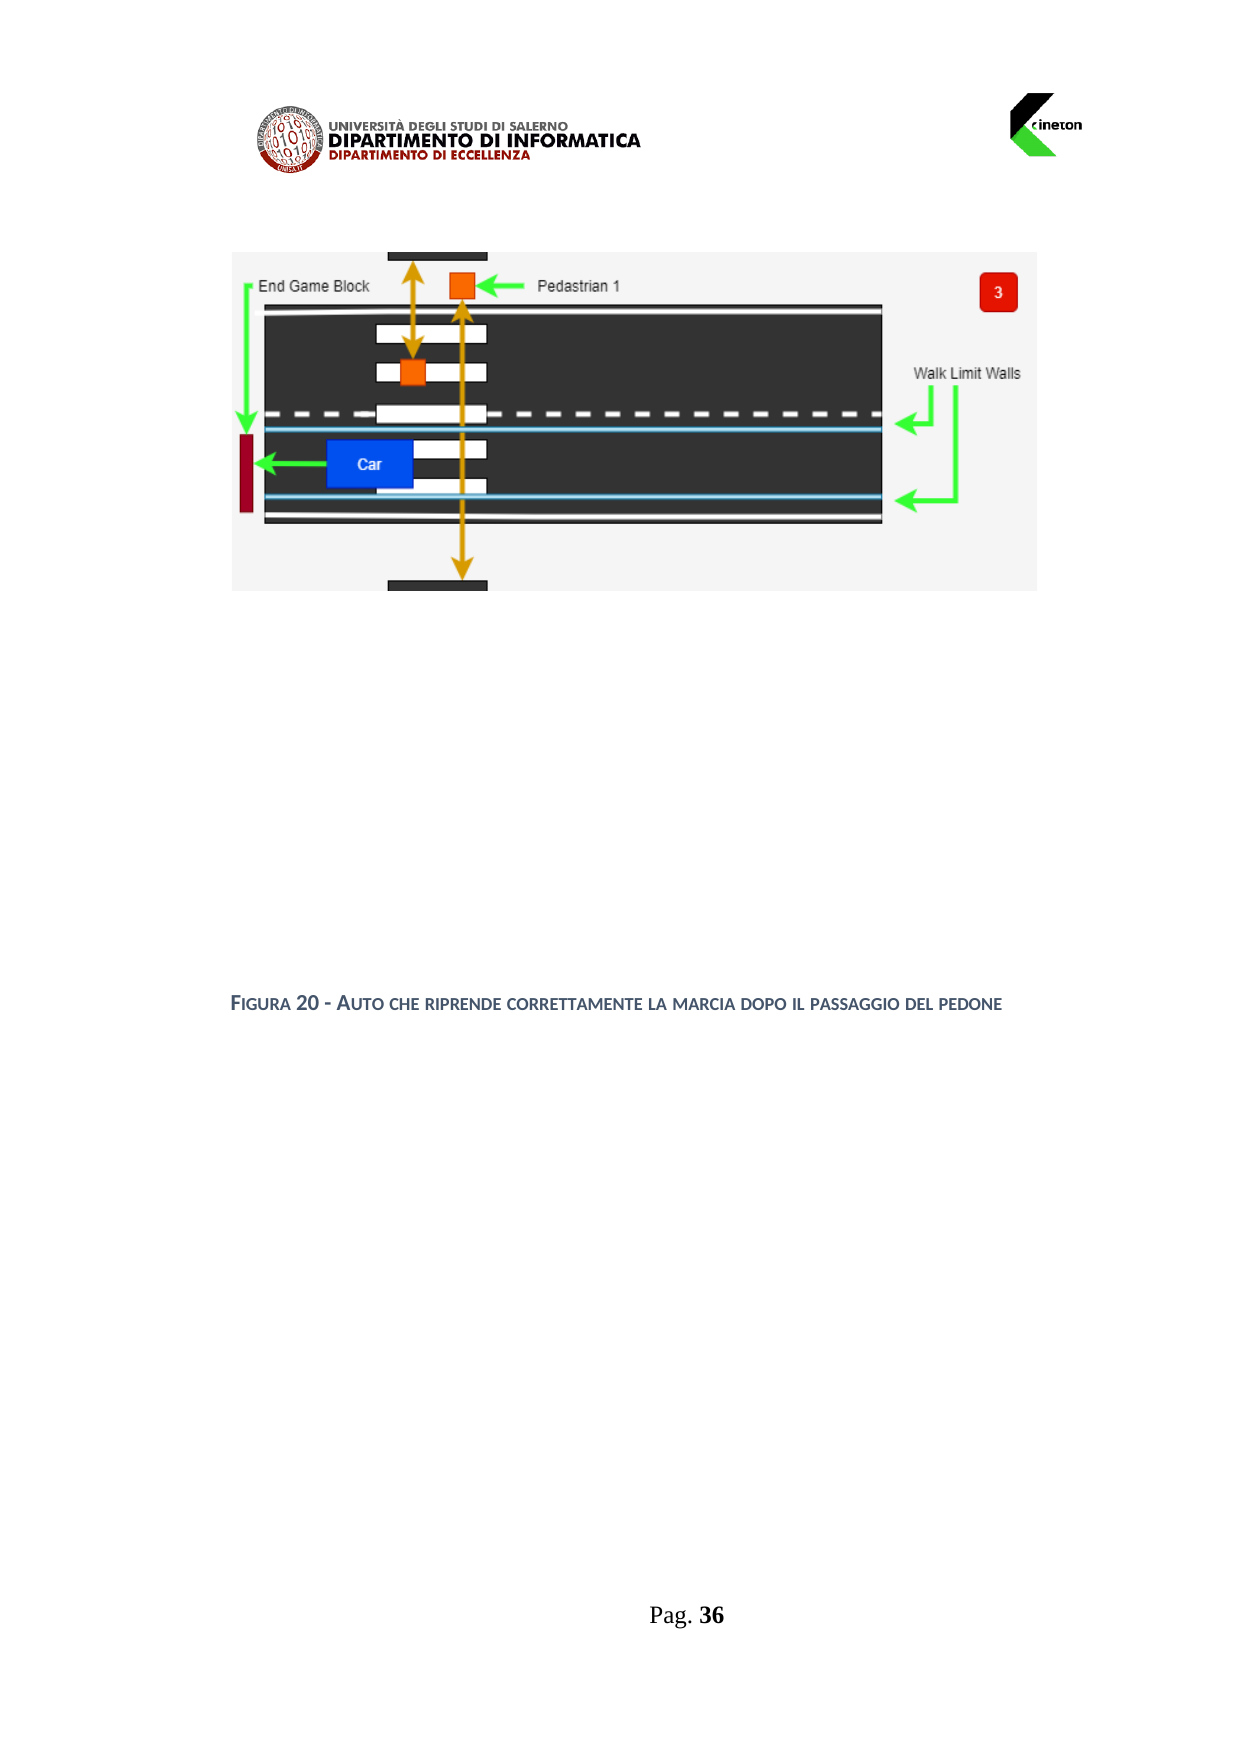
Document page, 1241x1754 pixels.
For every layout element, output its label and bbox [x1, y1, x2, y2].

picture [987, 73, 1102, 177]
picture [251, 102, 645, 177]
picture [230, 252, 1036, 590]
